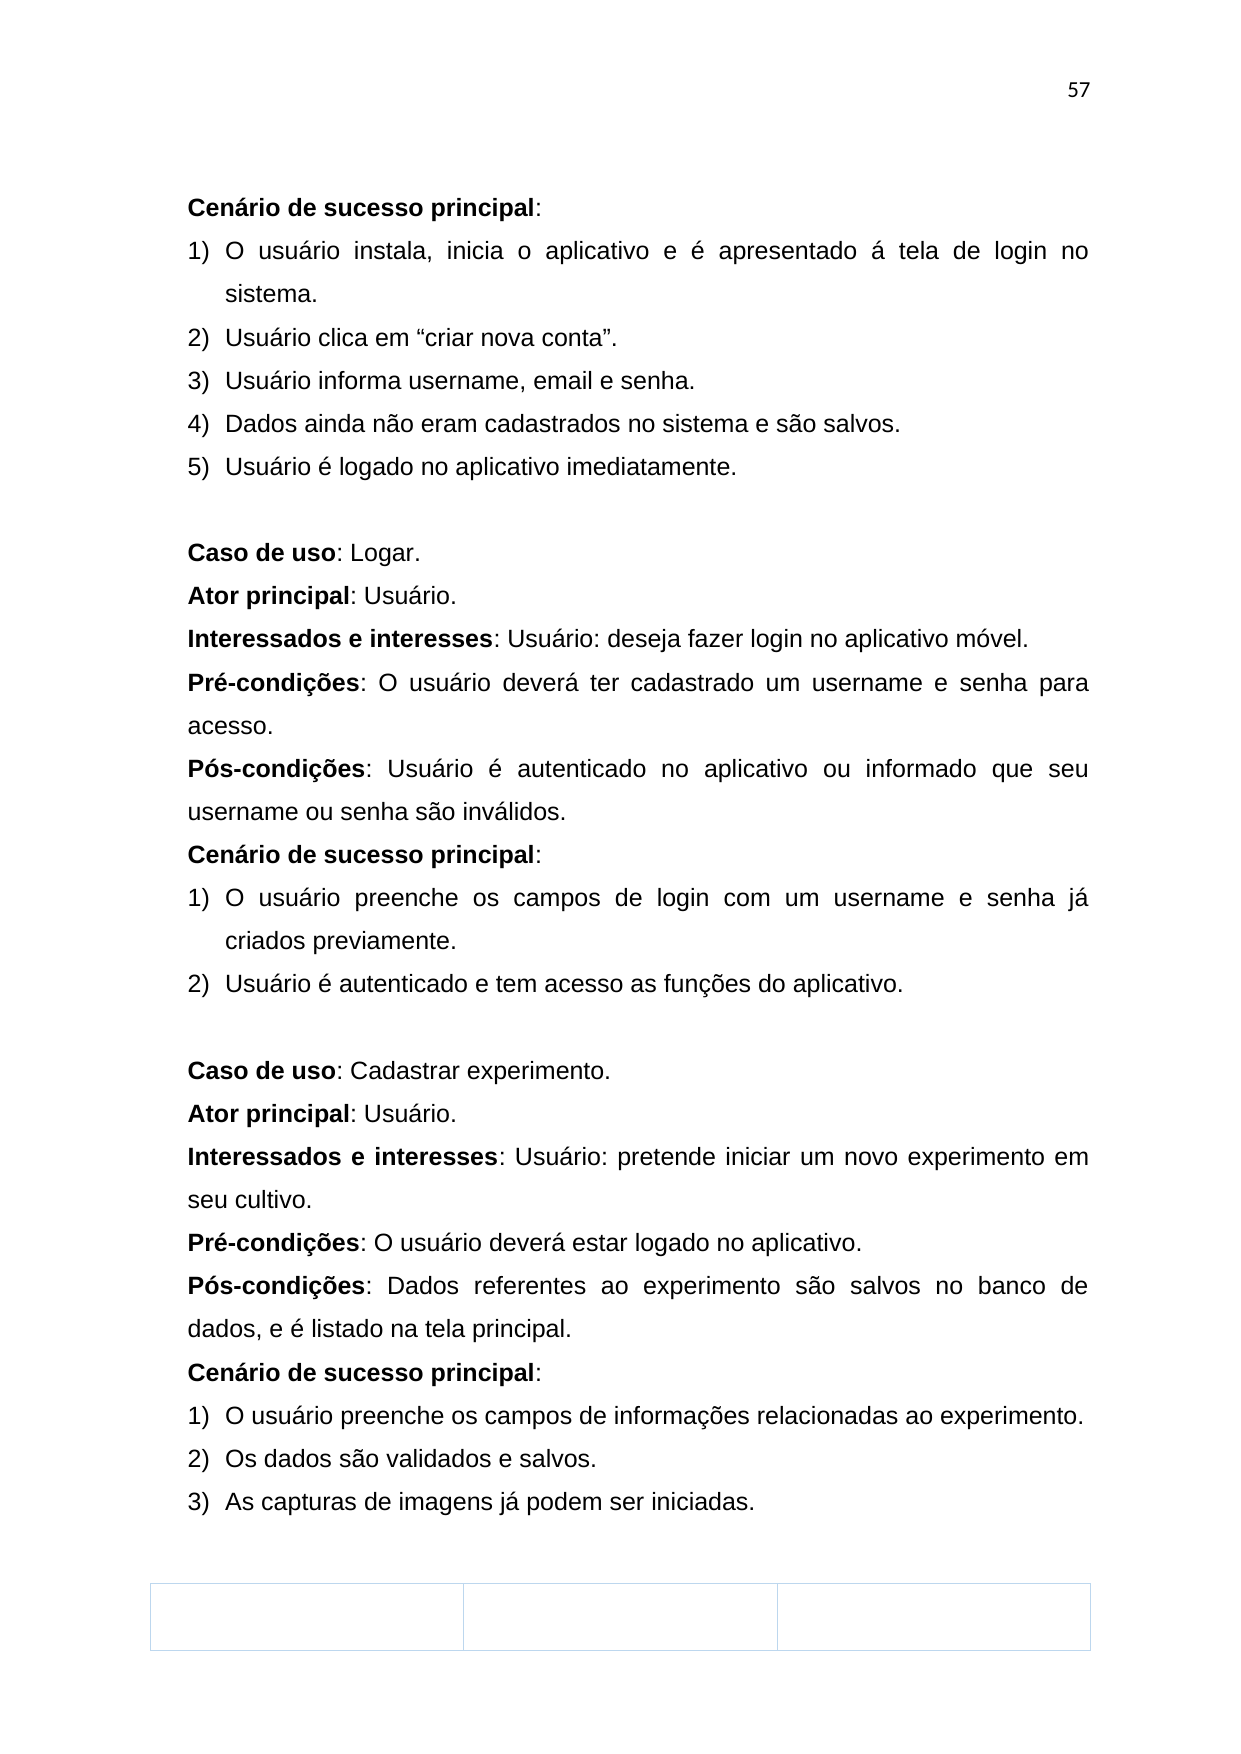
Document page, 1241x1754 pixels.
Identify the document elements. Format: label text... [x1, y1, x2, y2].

list O usuário preenche os campos de informações relacionadas ao experimento. [187, 1401, 1090, 1429]
text Cenário de sucesso principal: [150, 1357, 1090, 1386]
text Ator principal: Usuário. [150, 1099, 1090, 1127]
text Pré-condições: O usuário deverá ter cadastrado um username e senha para acesso. [150, 667, 1090, 739]
list As capturas de imagens já podem ser iniciadas. [187, 1487, 1090, 1516]
list Usuário clica em “criar nova conta”. [187, 322, 1090, 351]
list Usuário é autenticado e tem acesso as funções do aplicativo. [187, 969, 1090, 998]
text Interessados e interesses: Usuário: pretende iniciar um novo experimento em seu cultivo. [150, 1142, 1090, 1214]
list Os dados são validados e salvos. [187, 1444, 1090, 1472]
text Ator principal: Usuário. [150, 581, 1090, 610]
list O usuário instala, inicia o aplicativo e é apresentado á tela de login no sistema. [187, 236, 1090, 308]
list Usuário é logado no aplicativo imediatamente. [187, 452, 1090, 481]
text Pré-condições: O usuário deverá estar logado no aplicativo. [150, 1228, 1090, 1257]
text Pós-condições: Dados referentes ao experimento são salvos no banco de dados, e é listado na tela principal. [150, 1271, 1090, 1343]
list Usuário informa username, email e senha. [187, 366, 1090, 394]
text Caso de uso: Cadastrar experimento. [187, 1056, 1090, 1084]
list Dados ainda não eram cadastrados no sistema e são salvos. [187, 409, 1090, 437]
text Interessados e interesses: Usuário: deseja fazer login no aplicativo móvel. [150, 624, 1090, 653]
text Caso de uso: Logar. [150, 538, 1090, 567]
text Pós-condições: Usuário é autenticado no aplicativo ou informado que seu username ou senha são inválidos. [150, 754, 1090, 826]
text Cenário de sucesso principal: [150, 840, 1090, 869]
list O usuário preenche os campos de login com um username e senha já criados previamente. [187, 883, 1090, 955]
text Cenário de sucesso principal: [150, 193, 1090, 222]
